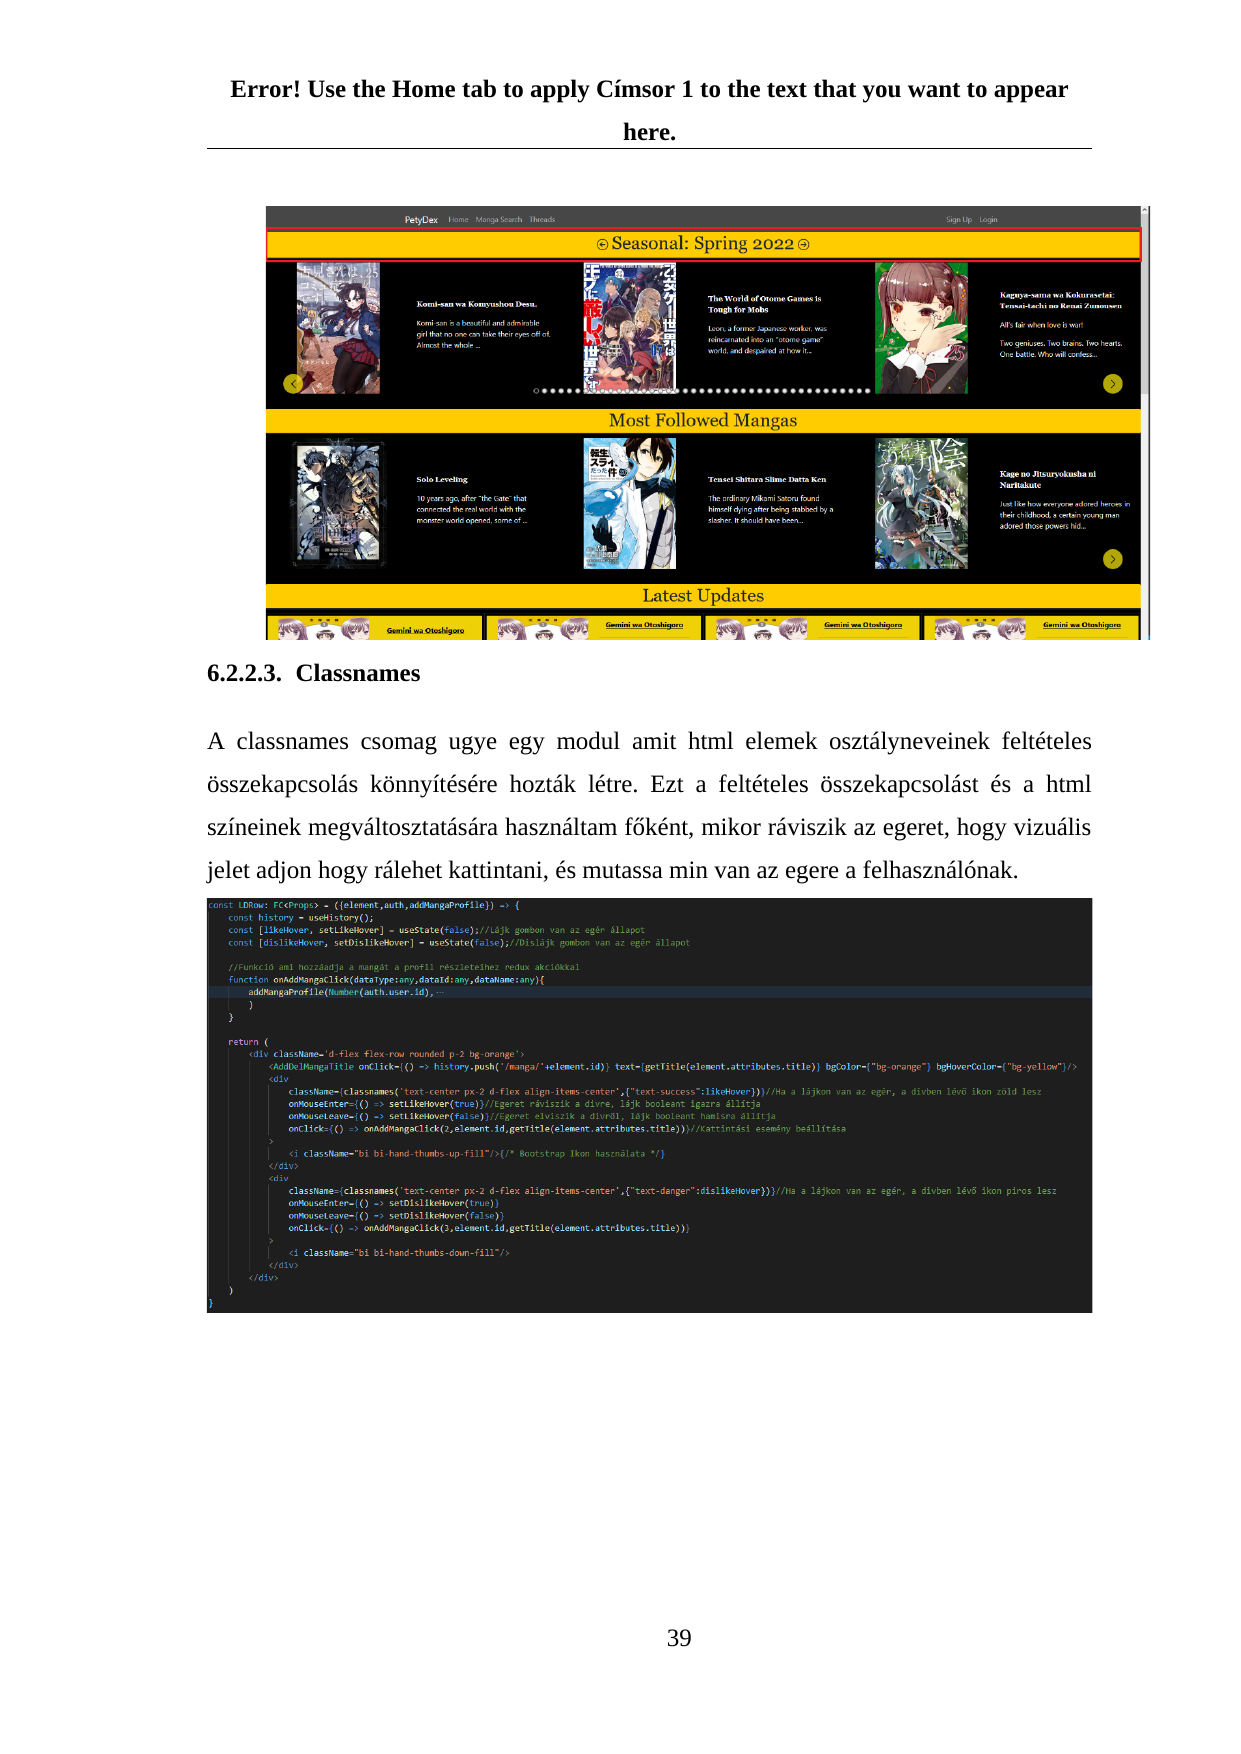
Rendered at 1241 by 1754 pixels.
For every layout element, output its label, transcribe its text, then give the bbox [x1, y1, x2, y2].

subtitle Classnames [207, 658, 1092, 687]
text A classnames csomag ugye egy modul amit html elemek osztályneveinek feltételes összekapcsolás könnyítésére hozták létre. Ezt a feltételes összekapcsolást és a html színeinek megváltosztatására használtam főként, mikor ráviszik az egeret, hogy vizuális jelet adjon hogy rálehet kattintani, és mutassa min van az egere a felhasználónak. [207, 726, 1092, 884]
picture [265, 206, 1151, 640]
picture [206, 898, 1093, 1313]
